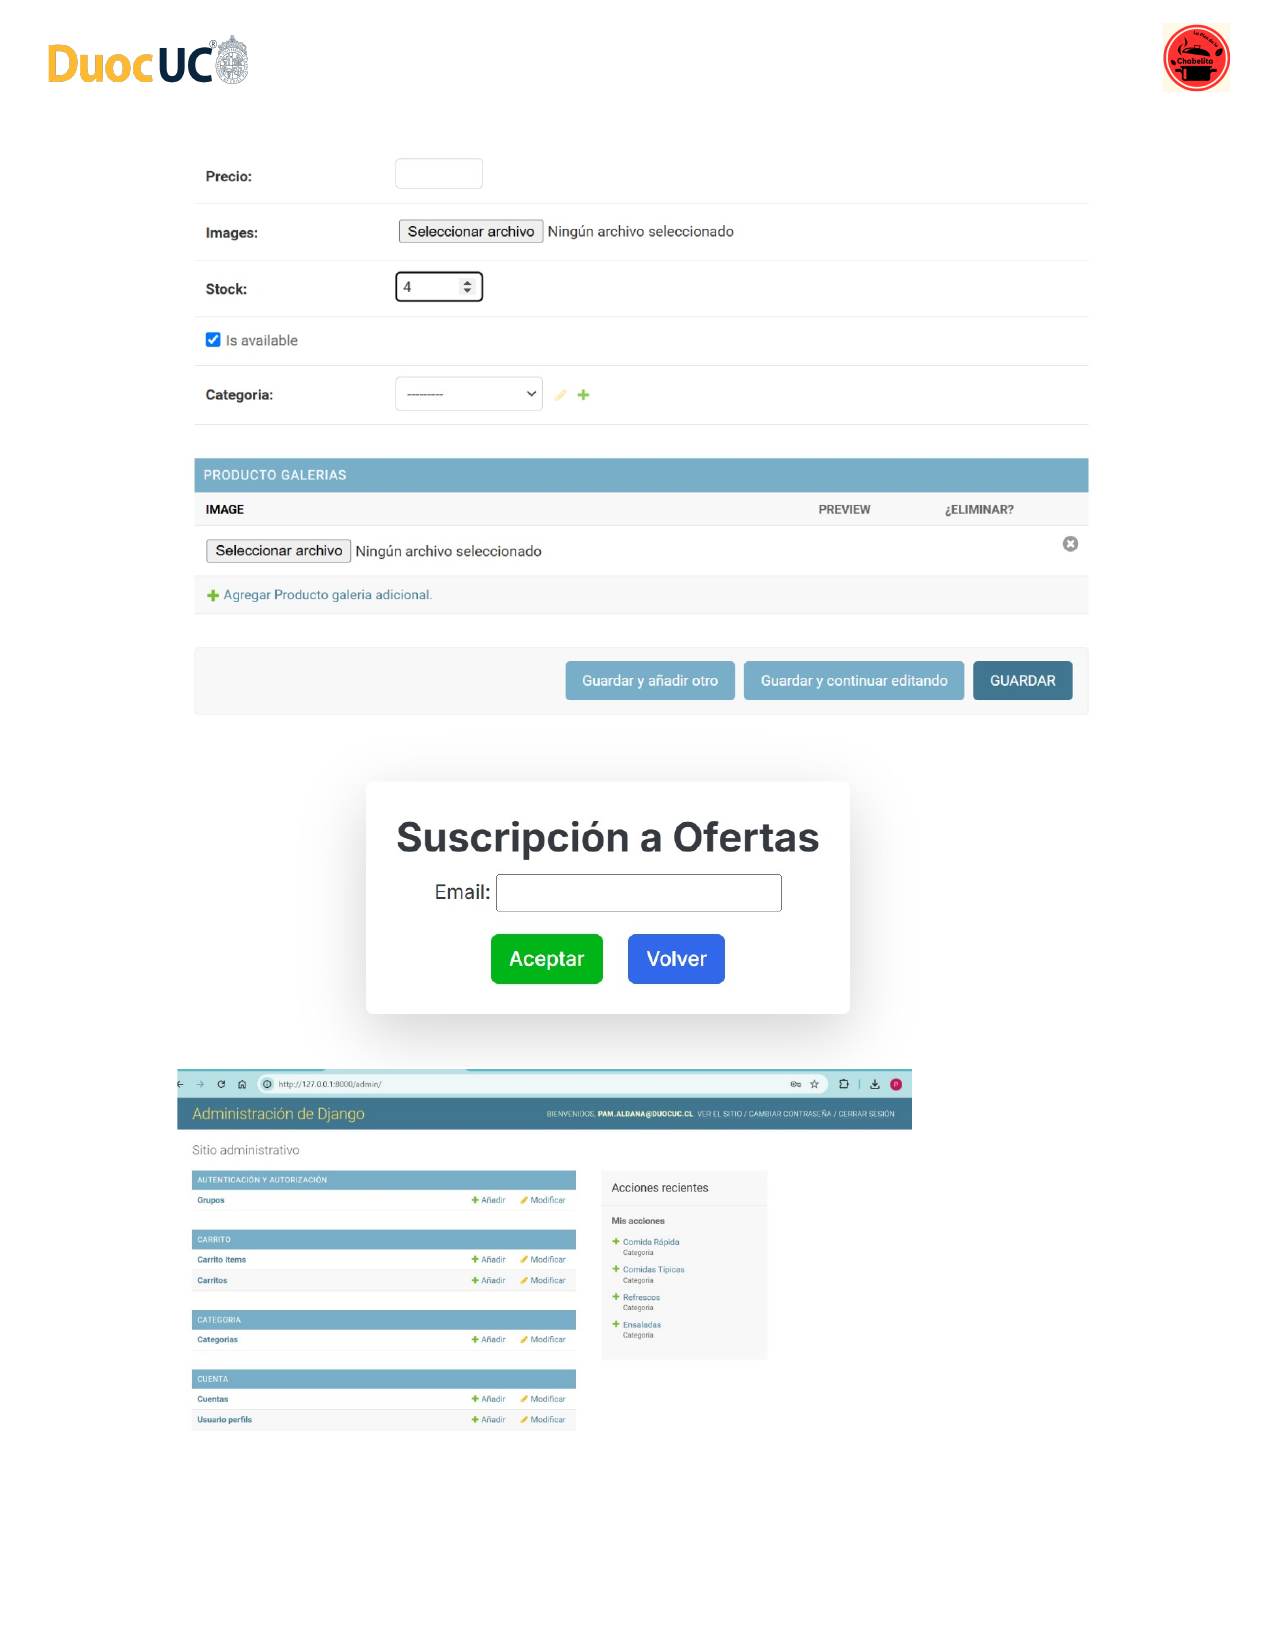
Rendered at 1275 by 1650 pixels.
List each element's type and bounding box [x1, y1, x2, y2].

picture [177, 1069, 912, 1438]
picture [177, 147, 1098, 720]
picture [1162, 23, 1230, 92]
picture [48, 35, 248, 84]
picture [177, 722, 1098, 1067]
